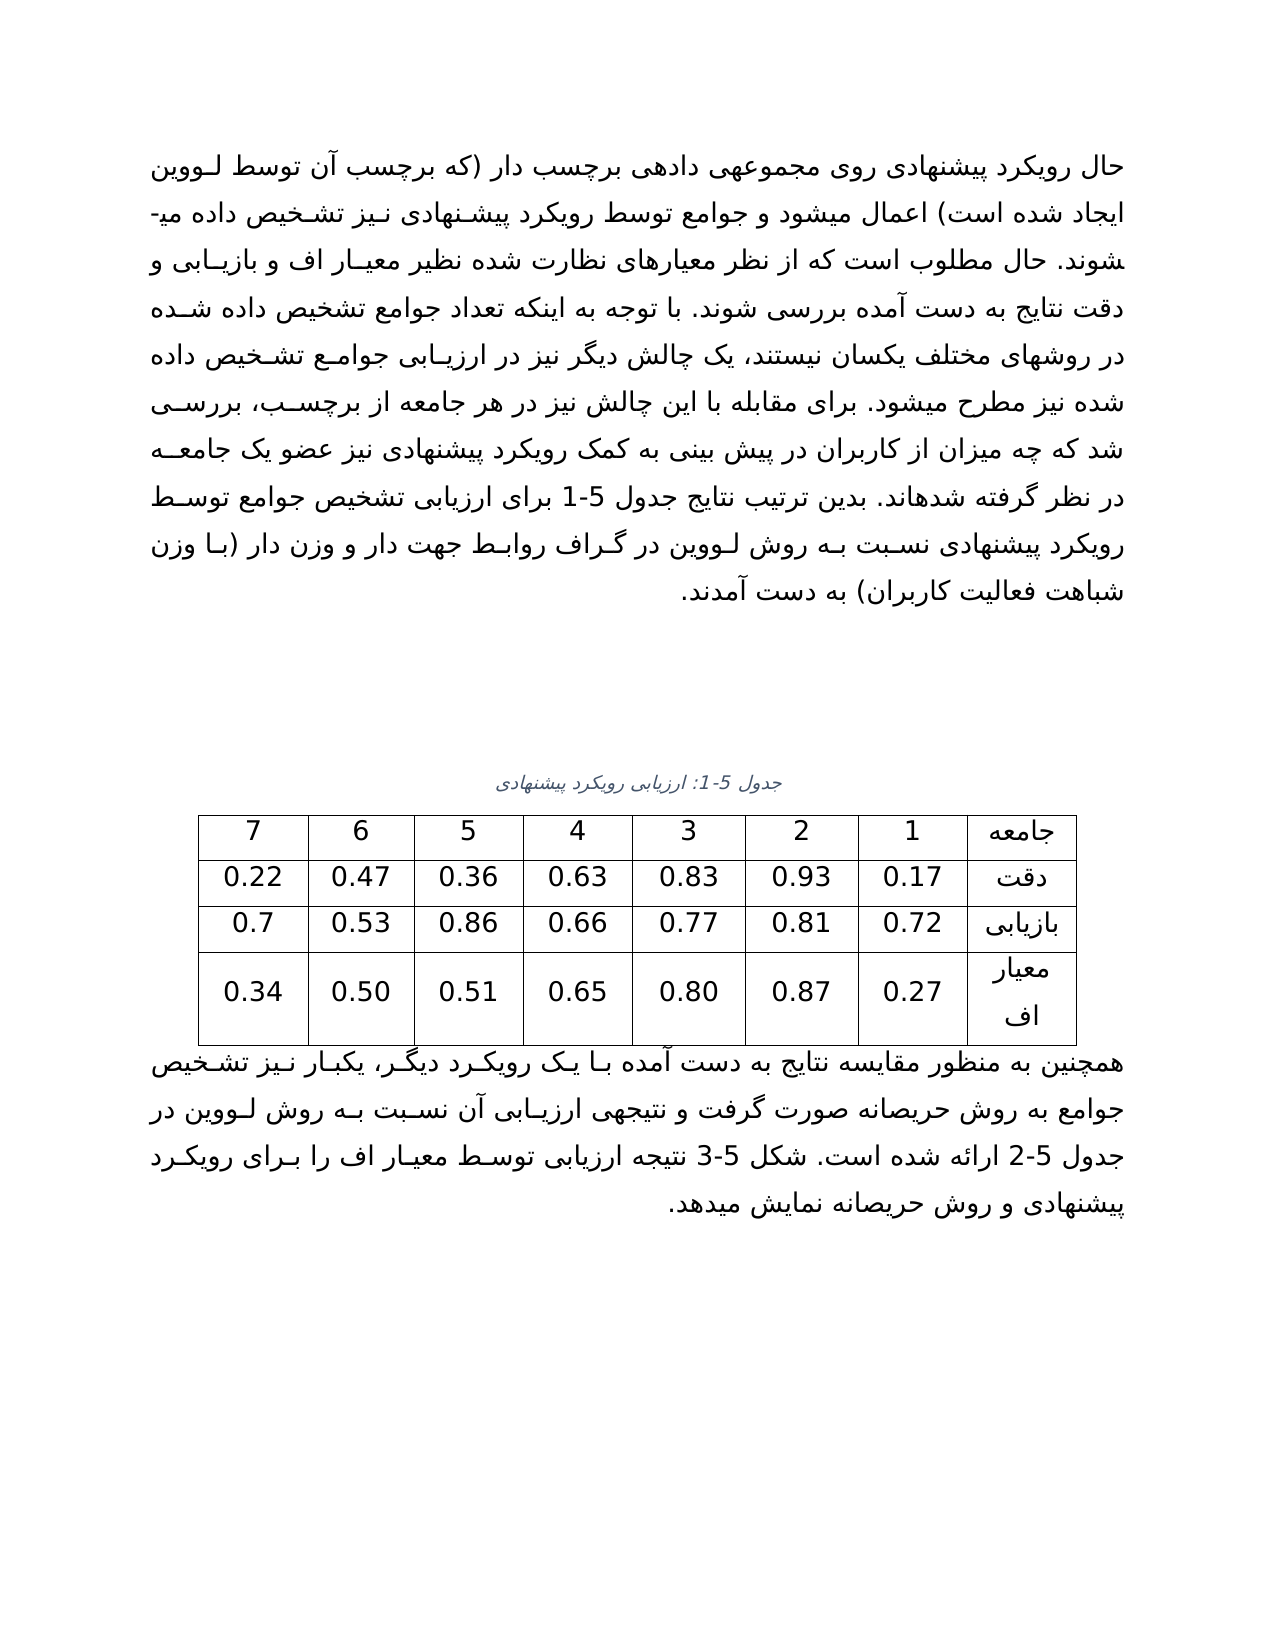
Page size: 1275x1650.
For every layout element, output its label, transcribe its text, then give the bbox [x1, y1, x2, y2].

table_cell 0.86 [415, 907, 523, 952]
table_cell 0.50 [309, 953, 414, 1045]
table_cell 0.17 [859, 861, 967, 906]
table_cell بازیابی [968, 907, 1076, 952]
table_header جامعه [968, 816, 1076, 860]
table_cell 0.53 [309, 907, 414, 952]
table_cell 0.80 [633, 953, 745, 1045]
table_cell 0.47 [309, 861, 414, 906]
table_cell 0.34 [199, 953, 308, 1045]
table_cell معیار اف [968, 953, 1076, 1045]
table_cell 0.27 [859, 953, 967, 1045]
table_cell 0.77 [633, 907, 745, 952]
table_cell 0.36 [415, 861, 523, 906]
table_cell 0.83 [633, 861, 745, 906]
table_cell 0.66 [524, 907, 632, 952]
table_header 4 [524, 816, 632, 860]
table_cell 0.72 [859, 907, 967, 952]
table_header 3 [633, 816, 745, 860]
table_cell 0.93 [746, 861, 858, 906]
table_header 1 [859, 816, 967, 860]
table_header 6 [309, 816, 414, 860]
text حال رویکرد پیشنهادی روی مجموعهی دادهی برچسب دار (که برچسب آن توسط لووین ایجاد شده است) اعمال میشود و جوامع توسط رویکرد پیشنهادی نیز تشخیص داده میشوند. حال مطلوب است که از نظر معیارهای نظارت شده نظیر معیار اف و بازیابی و دقت نتایج به دست آمده بررسی شوند. با توجه به اینکه تعداد جوامع تشخیص داده شده در روشهای مختلف یکسان نیستند، یک چالش دیگر نیز در ارزیابی جوامع تشخیص داده شده نیز مطرح میشود. برای مقابله با این چالش نیز در هر جامعه از برچسب، بررسی شد که چه میزان از کاربران در پیش بینی به کمک رویکرد پیشنهادی نیز عضو یک جامعه در نظر گرفته شدهاند. بدین ترتیب نتایج جدول 5-1 برای ارزیابی تشخیص جوامع توسط رویکرد پیشنهادی نسبت به روش لووین در گراف روابط جهت دار و وزن دار (با وزن شباهت فعالیت کاربران) به دست آمدند. [150, 150, 1125, 607]
table_header 5 [415, 816, 523, 860]
table_cell 0.51 [415, 953, 523, 1045]
table_header 7 [199, 816, 308, 860]
table_header 2 [746, 816, 858, 860]
text همچنین به منظور مقایسه نتایج به دست آمده با یک رویکرد دیگر، یکبار نیز تشخیص جوامع به روش حریصانه صورت گرفت و نتیجهی ارزیابی آن نسبت به روش لووین در جدول 5-2 ارائه شده است. شکل 5-3 نتیجه ارزیابی توسط معیار اف را برای رویکرد پیشنهادی و روش حریصانه نمایش میدهد. [150, 1046, 1125, 1219]
table_cell 0.63 [524, 861, 632, 906]
table_cell 0.65 [524, 953, 632, 1045]
table_cell 0.7 [199, 907, 308, 952]
table_cell 0.22 [199, 861, 308, 906]
table_cell دقت [968, 861, 1076, 906]
table_cell 0.87 [746, 953, 858, 1045]
text جدول 5-1: ارزیابی رویکرد پیشنهادی [150, 772, 1125, 794]
table_cell 0.81 [746, 907, 858, 952]
